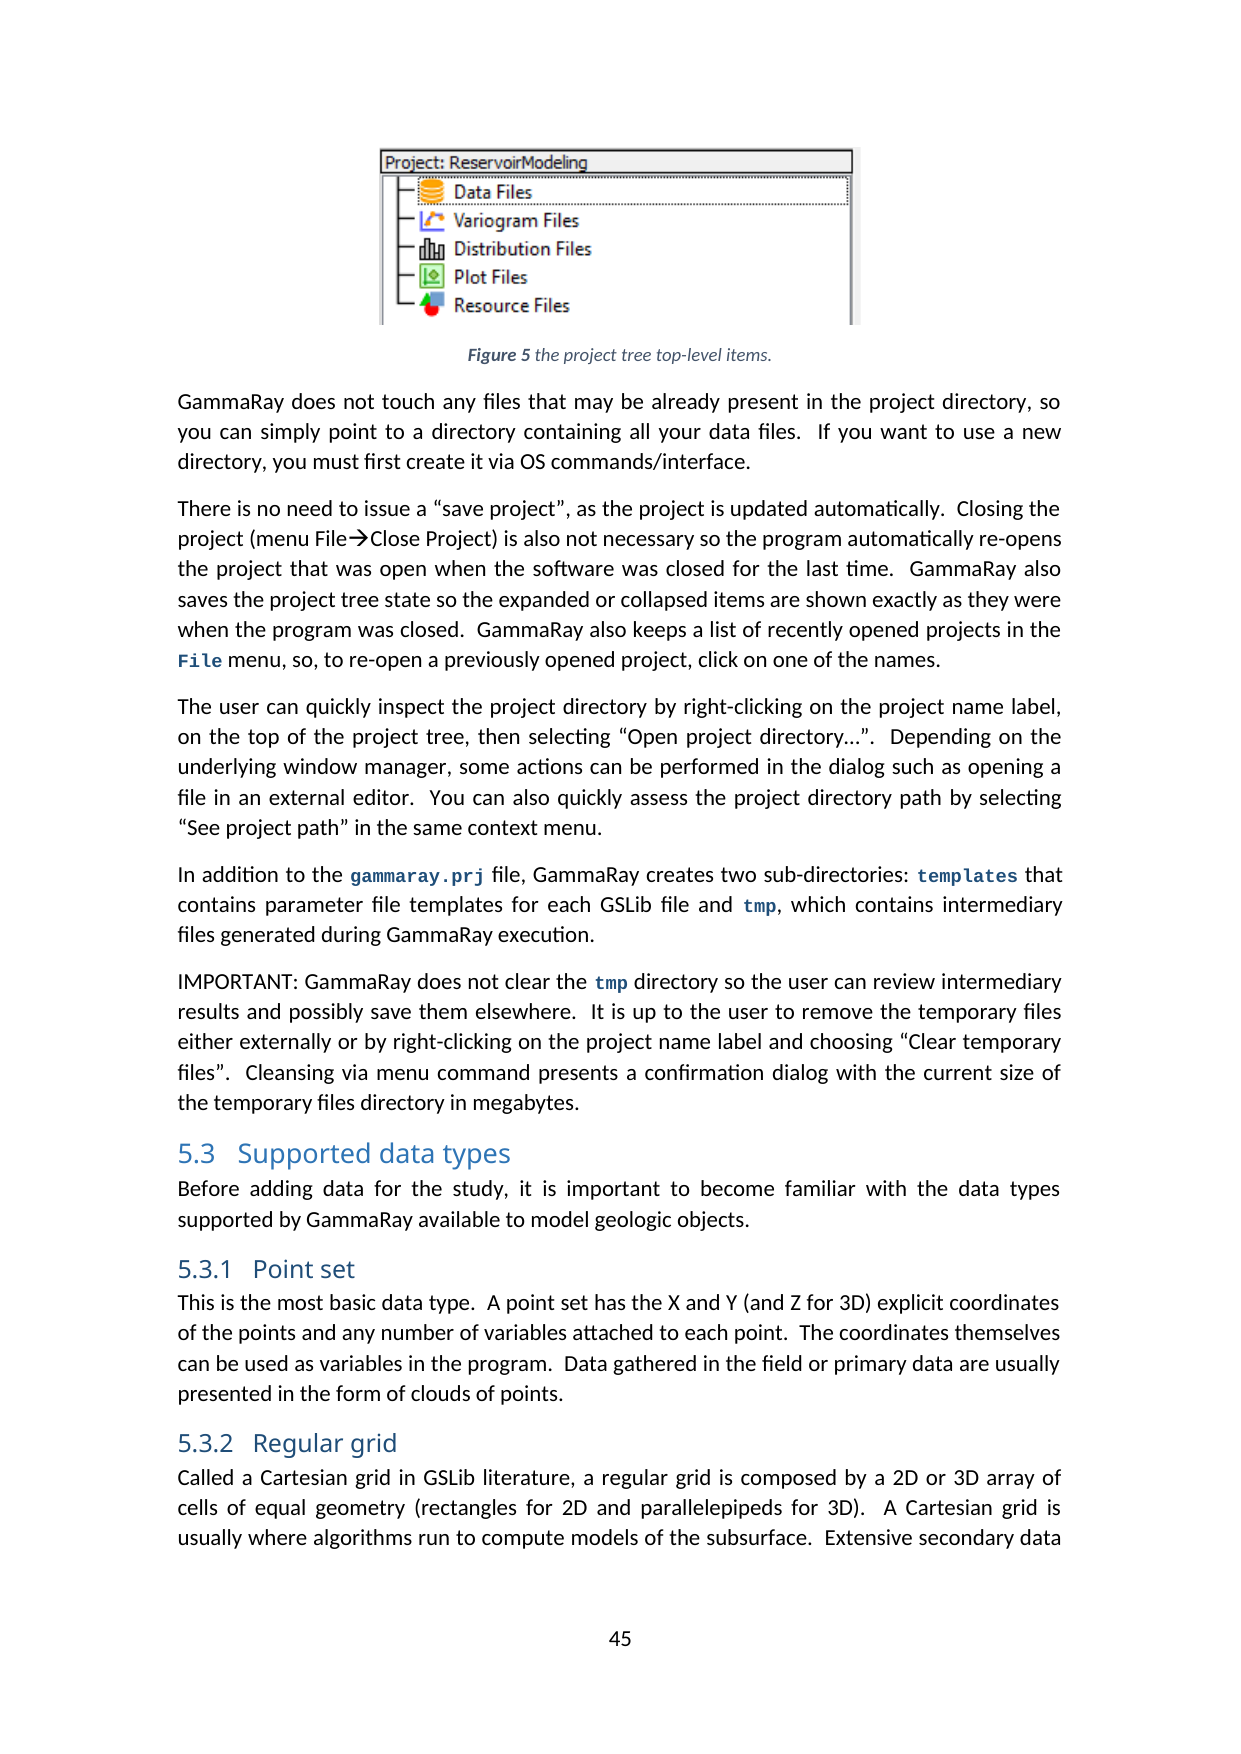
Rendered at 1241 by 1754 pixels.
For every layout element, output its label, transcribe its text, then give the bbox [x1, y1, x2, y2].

picture [379, 147, 861, 325]
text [177, 1463, 1063, 1551]
text Figure 5 the project tree top-level items. [177, 343, 1063, 366]
text This is the most basic data type. A point set has the X and Y (and Z for 3D) explicit coordinates of the points and any number of variables attached to each point. The coordinates themselves can be used as variables in the program. Data gathered in the field or primary data are usually presented in the form of clouds of points. [177, 1288, 1063, 1407]
text The user can quickly inspect the project directory by right-clicking on the project name label, on the top of the project tree, then selecting “Open project directory…”. Depending on the underlying window manager, some actions can be performed in the dialog such as opening a file in an external editor. You can also quickly assess the project directory path by selecting “See project path” in the same context menu. [177, 692, 1063, 841]
text GammaRay does not touch any files that may be already present in the project directory, so you can simply point to a directory containing all your data files. If you want to use a new directory, you must first create it via OS commands/interface. [177, 387, 1063, 475]
text There is no need to issue a “save project”, as the project is updated automatically. Closing the project (menu FileClose Project) is also not necessary so the program automatically re-opens the project that was open when the software was closed for the last time. GammaRay also saves the project tree state so the expanded or collapsed items are shown exactly as they were when the program was closed. GammaRay also keeps a list of recently opened projects in the File menu, so, to re-open a previously opened project, click on one of the names. [177, 494, 1063, 673]
subtitle Regular grid [177, 1426, 1063, 1460]
subtitle Point set [177, 1252, 1063, 1286]
text IMPORTANT: GammaRay does not clear the tmp directory so the user can review intermediary results and possibly save them elsewhere. It is up to the user to remove the temporary files either externally or by right-clicking on the project name label and choosing “Clear temporary files”. Cleansing via menu command presents a confirmation dialog with the current size of the temporary files directory in megabytes. [177, 967, 1063, 1116]
text Before adding data for the study, it is important to become familiar with the data types supported by GammaRay available to model geologic objects. [177, 1174, 1063, 1233]
subtitle Supported data types [177, 1135, 1063, 1172]
text In addition to the gammaray.prj file, GammaRay creates two sub-directories: templates that contains parameter file templates for each GSLib file and tmp, which contains intermediary files generated during GammaRay execution. [177, 860, 1063, 948]
